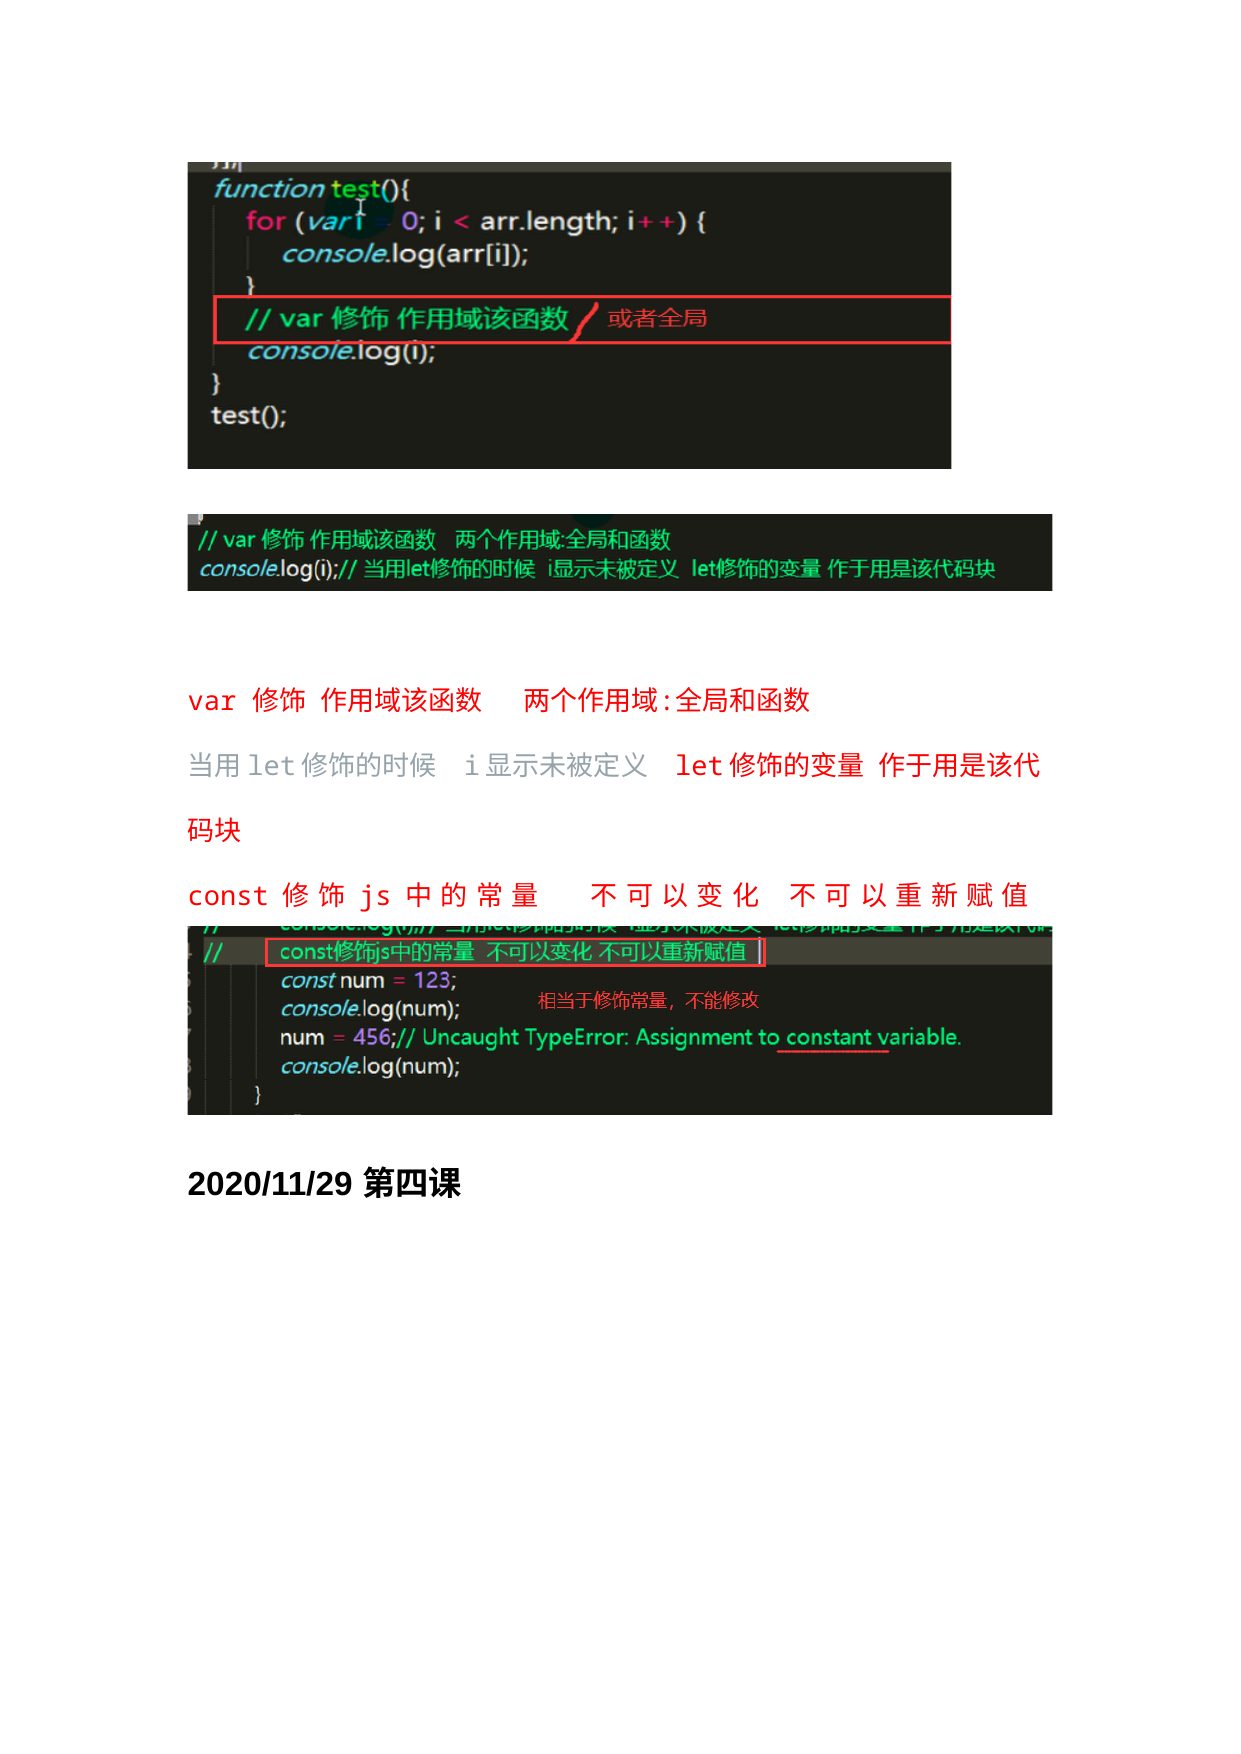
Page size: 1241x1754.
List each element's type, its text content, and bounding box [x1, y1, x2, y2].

subtitle 2020/11/29 第四课 [187, 1148, 1053, 1213]
text const修饰js中的常量 不可以变化 不可以重新赋值 [187, 861, 1053, 926]
text var 修饰 作用域该函数 两个作用域:全局和函数 [187, 666, 1053, 731]
picture [187, 162, 952, 469]
picture [187, 926, 1053, 1115]
picture [187, 514, 1053, 591]
text 当用let修饰的时候 i显示未被定义 let修饰的变量 作于用是该代码块 [187, 731, 1053, 861]
